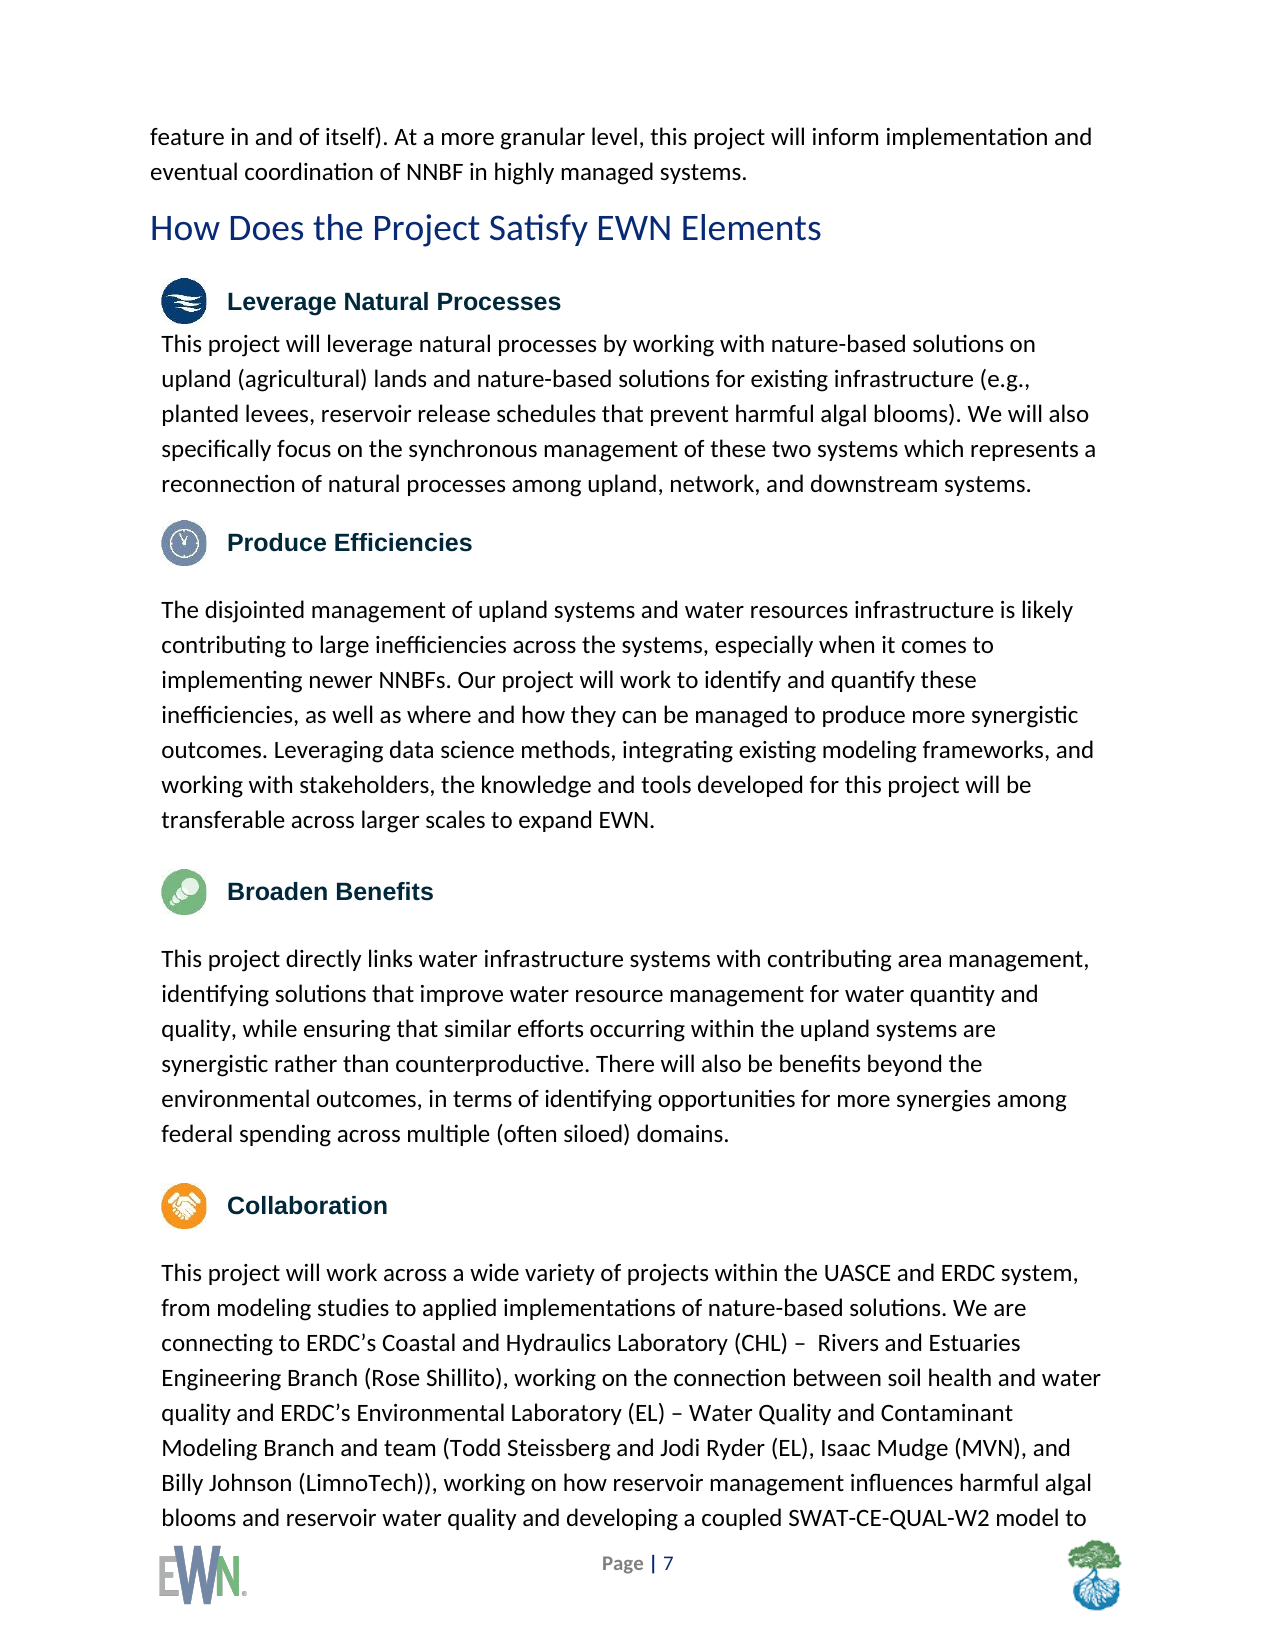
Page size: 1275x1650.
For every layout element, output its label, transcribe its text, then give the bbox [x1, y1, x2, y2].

picture [161, 520, 207, 566]
picture [1064, 1537, 1126, 1613]
table_cell This project directly links water infrastructure systems with contributing area management, identifying solutions that improve water resource management for water quantity and quality, while ensuring that similar efforts occurring within the upland systems are synergistic rather than counterproductive. There will also be benefits beyond the environmental outcomes, in terms of identifying opportunities for more synergies among federal spending across multiple (often siloed) domains. [150, 919, 1118, 1179]
table_cell Produce Efficiencies [216, 516, 1117, 569]
table_cell [150, 865, 216, 918]
table_cell The disjointed management of upland systems and water resources infrastructure is likely contributing to large inefficiencies across the systems, especially when it comes to implementing newer NNBFs. Our project will work to identify and quantify these inefficiencies, as well as where and how they can be managed to produce more synergistic outcomes. Leveraging data science methods, integrating existing modeling frameworks, and working with stakeholders, the knowledge and tools developed for this project will be transferable across larger scales to expand EWN. [150, 570, 1118, 865]
picture [161, 869, 207, 915]
table_cell [150, 1179, 216, 1232]
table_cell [150, 1233, 1118, 1533]
table_cell [150, 516, 216, 569]
table_cell Collaboration [216, 1179, 1117, 1232]
picture [161, 278, 207, 324]
picture [161, 1183, 207, 1229]
table_header Leverage Natural Processes [216, 275, 1117, 328]
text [150, 121, 1125, 187]
picture [150, 1537, 256, 1613]
table_header [150, 275, 216, 328]
table_cell Broaden Benefits [216, 865, 1117, 918]
table_cell This project will leverage natural processes by working with nature-based solutions on upland (agricultural) lands and nature-based solutions for existing infrastructure (e.g., planted levees, reservoir release schedules that prevent harmful algal blooms). We will also specifically focus on the synchronous management of these two systems which represents a reconnection of natural processes among upland, network, and downstream systems. [150, 328, 1118, 516]
subtitle How Does the Project Satisfy EWN Elements [150, 204, 1125, 249]
